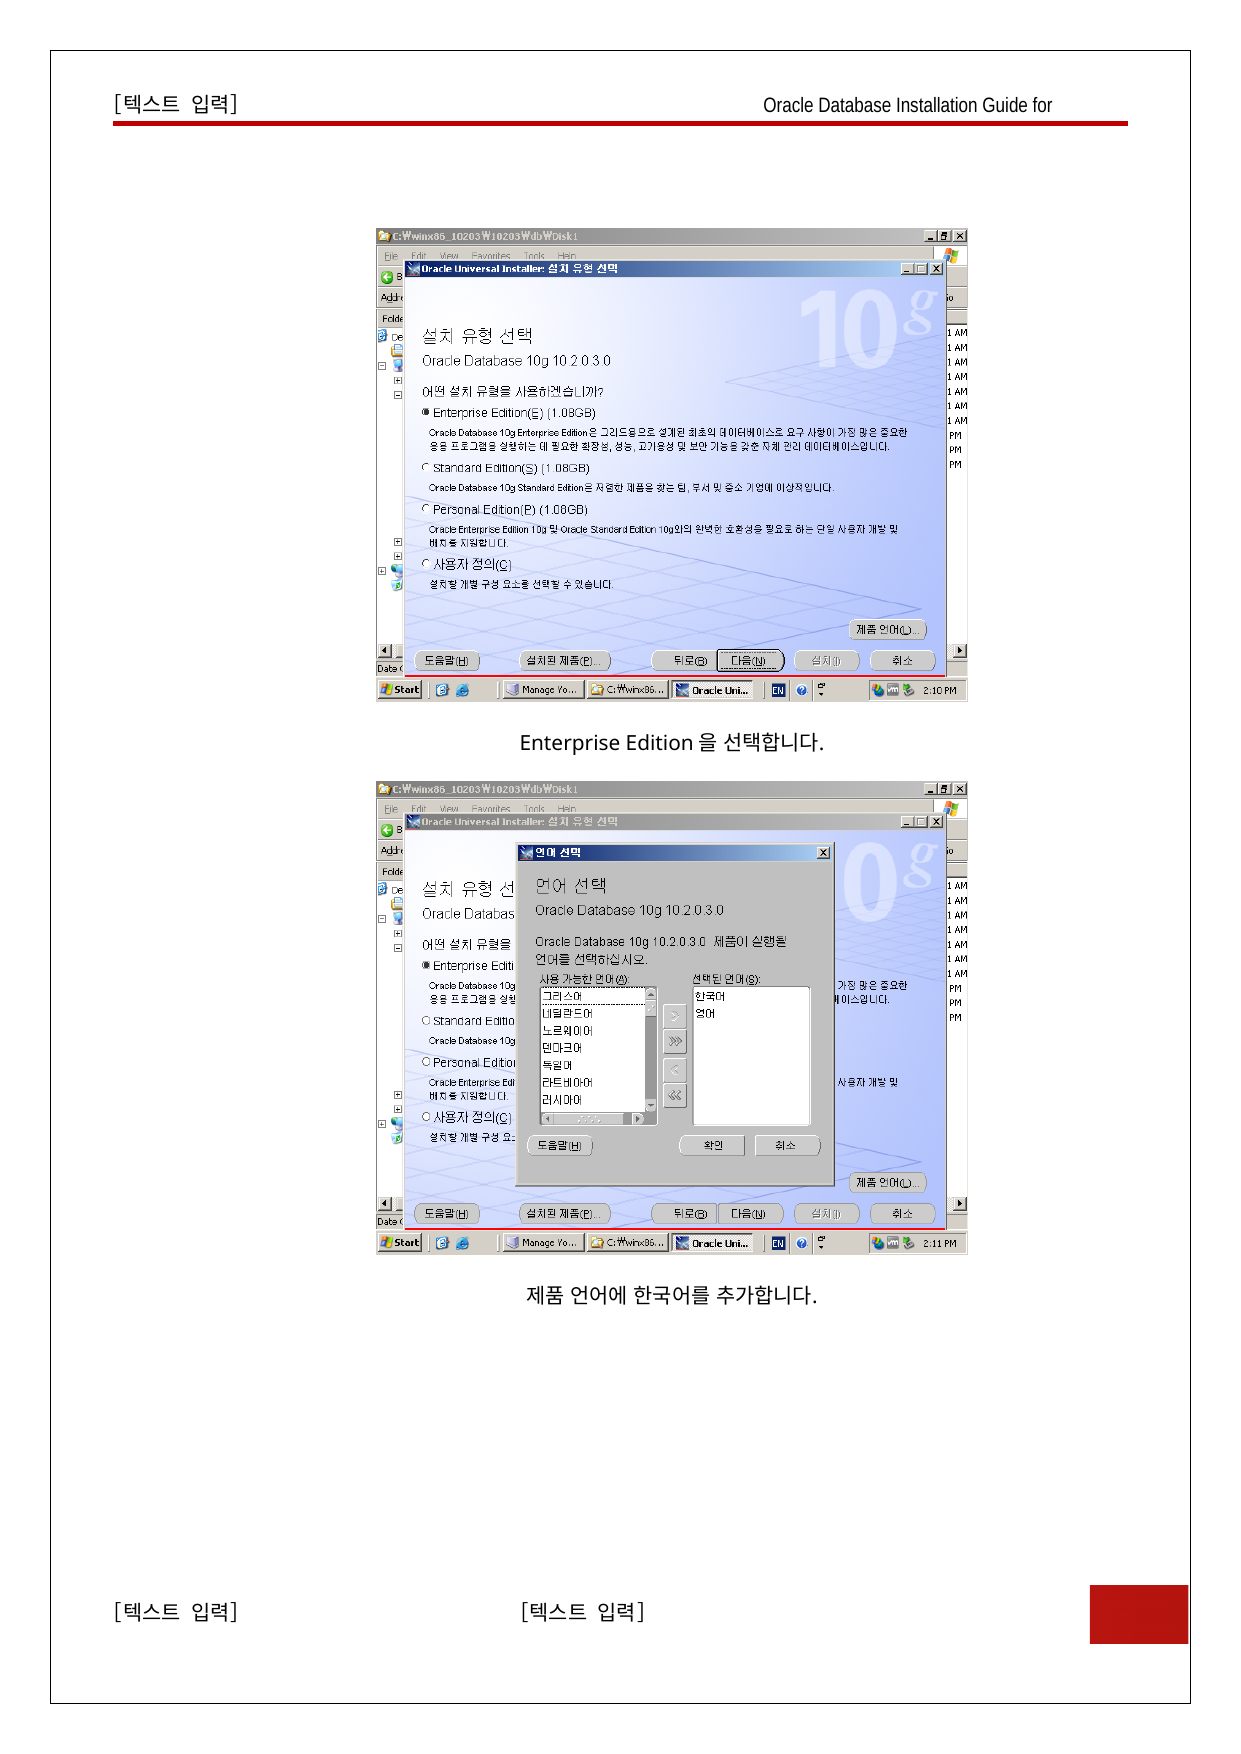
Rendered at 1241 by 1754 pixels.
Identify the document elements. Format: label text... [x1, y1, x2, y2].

picture [1089, 1585, 1189, 1644]
text 제품 언어에 한국어를 추가합니다. [216, 1280, 1128, 1310]
text Enterprise Edition을 선택합니다. [216, 726, 1128, 757]
picture [376, 781, 968, 1255]
picture [376, 228, 968, 702]
